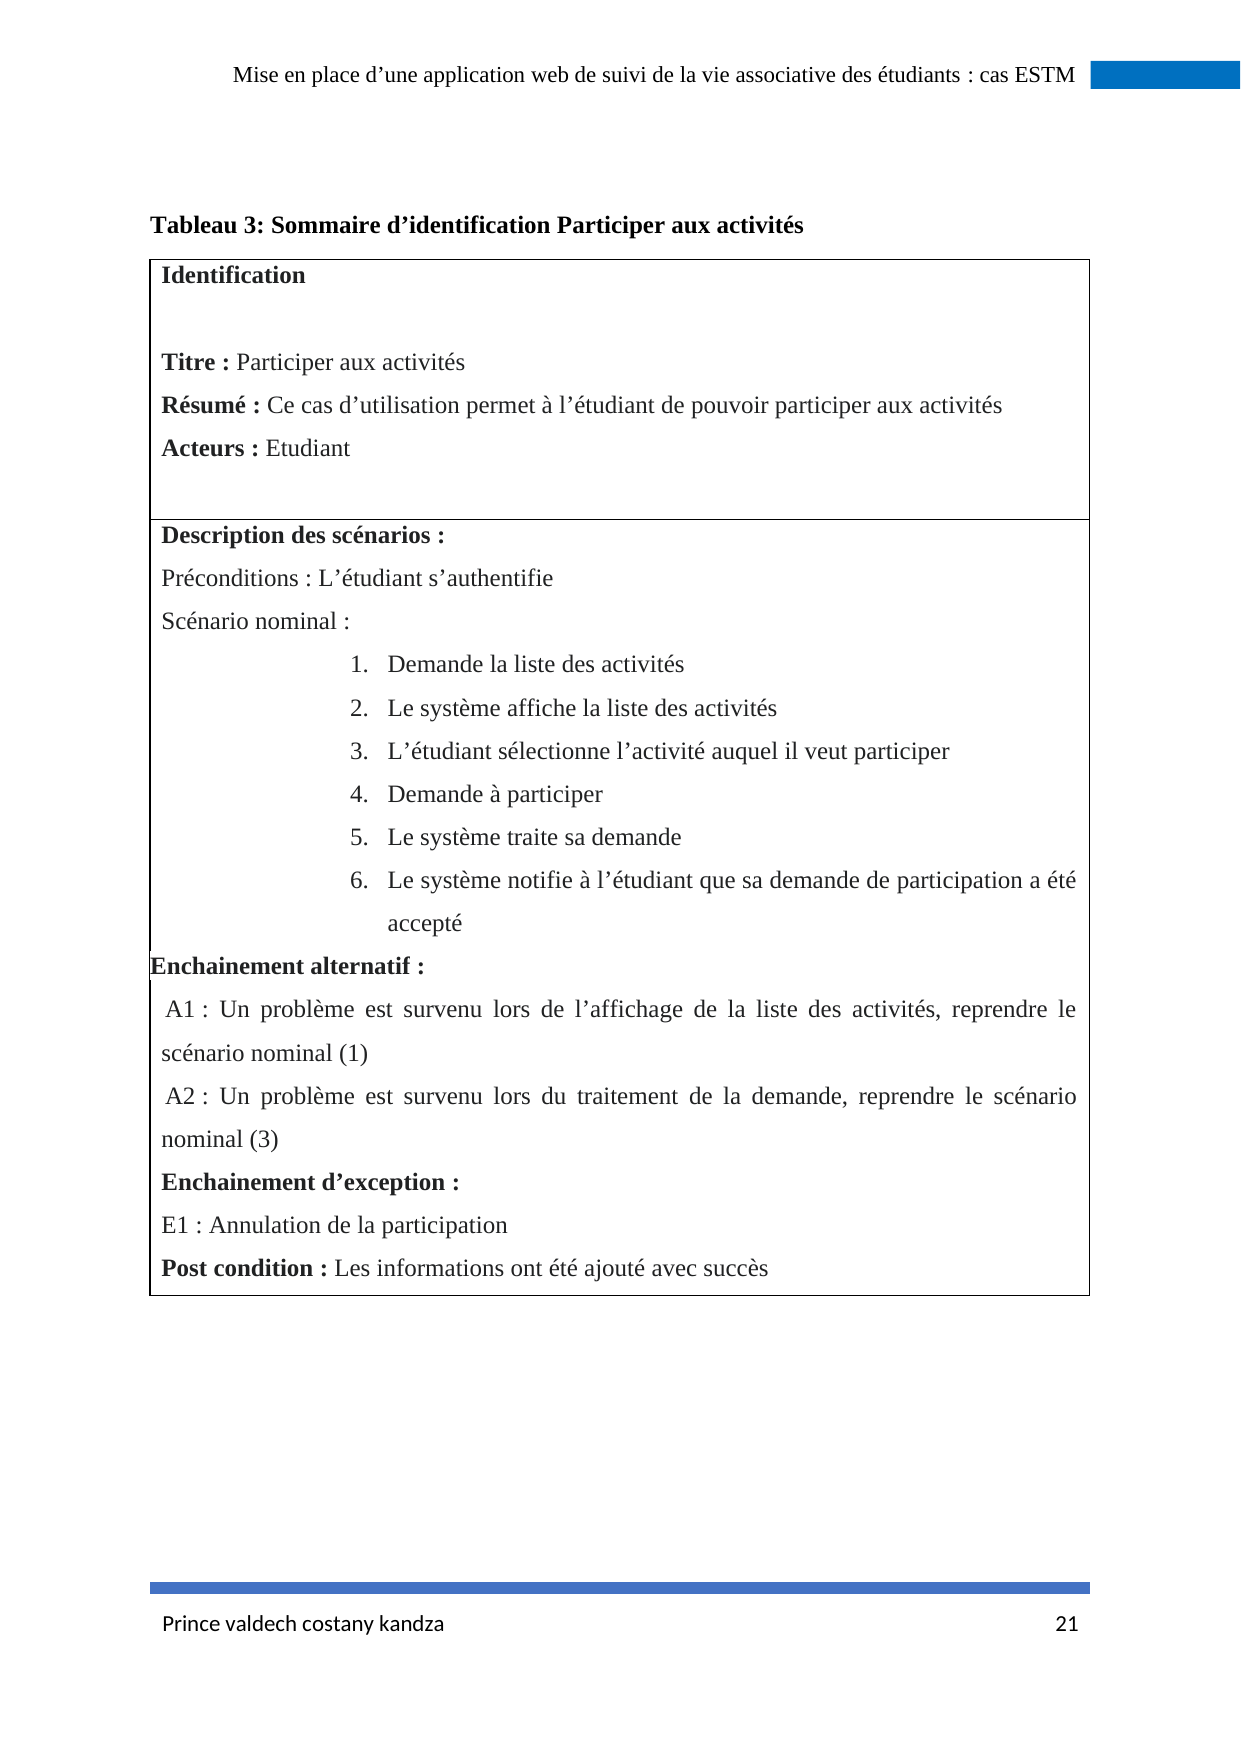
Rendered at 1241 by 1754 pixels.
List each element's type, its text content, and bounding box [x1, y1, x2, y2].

text Tableau : Sommaire d’identification Participer aux activités [150, 210, 1090, 238]
table_cell Description des scénarios : Préconditions : L’étudiant s’authentifie Scénario nominal : Demande la liste des activités Le système affiche la liste des activités L’étudiant sélectionne l’activité auquel il veut participer Demande à participer Le système traite sa demande Le système notifie à l’étudiant que sa demande de participation a été accepté Enchainement alternatif : A1 : Un problème est survenu lors de l’affichage de la liste des activités, reprendre le scénario nominal (1) A2 : Un problème est survenu lors du traitement de la demande, reprendre le scénario nominal (3) Enchainement d’exception : E1 : Annulation de la participation Post condition : Les informations ont été ajouté avec succès [151, 520, 1089, 1295]
table_header Identification Titre : Participer aux activités Résumé : Ce cas d’utilisation permet à l’étudiant de pouvoir participer aux activités Acteurs : Etudiant [151, 260, 1089, 519]
